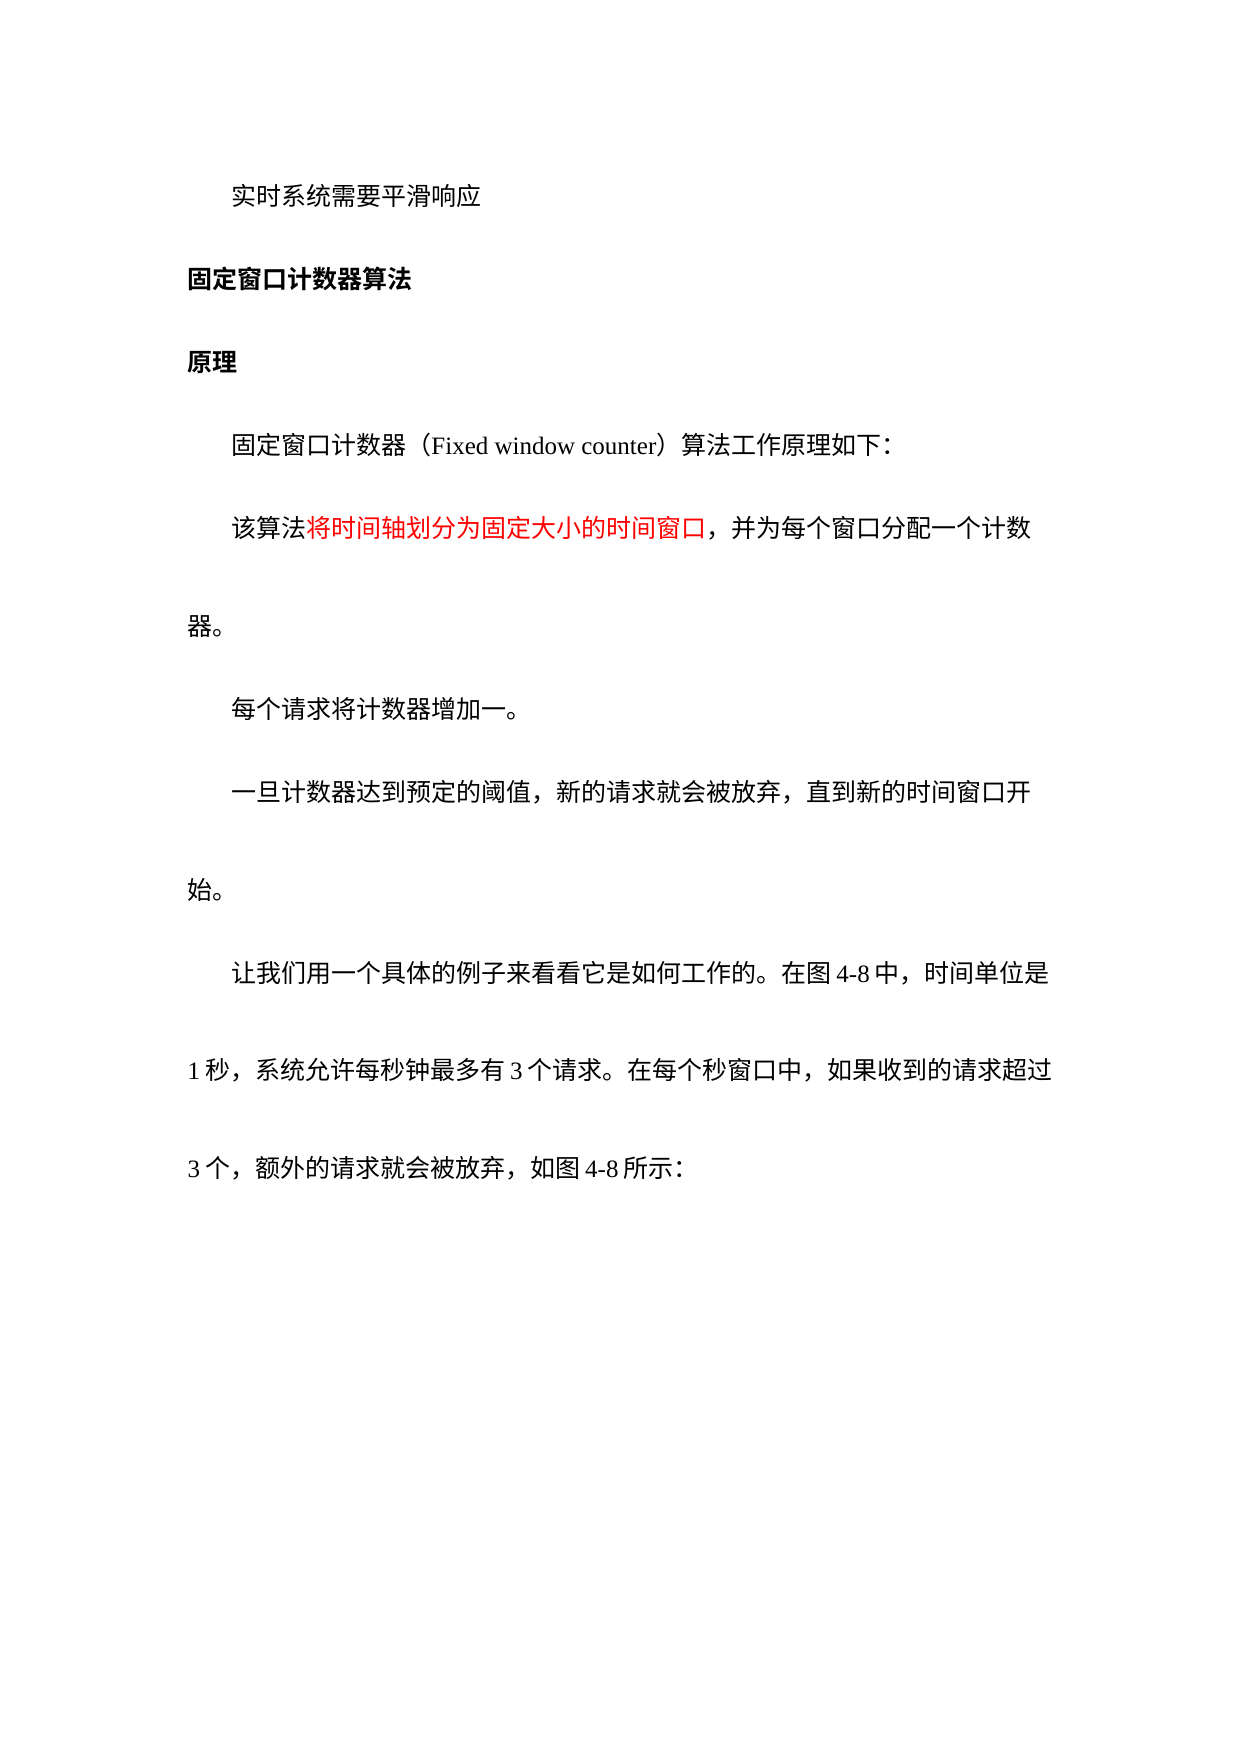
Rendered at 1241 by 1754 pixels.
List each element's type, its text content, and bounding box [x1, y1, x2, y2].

text 一旦计数器达到预定的阈值，新的请求就会被放弃，直到新的时间窗口开始。 [187, 758, 1053, 921]
text 实时系统需要平滑响应 [187, 162, 1053, 227]
subtitle 原理 [187, 328, 1053, 393]
text 该算法将时间轴划分为固定大小的时间窗口，并为每个窗口分配一个计数器。 [187, 494, 1053, 657]
text 让我们用一个具体的例子来看看它是如何工作的。在图4-8中，时间单位是1秒，系统允许每秒钟最多有3个请求。在每个秒窗口中，如果收到的请求超过3个，额外的请求就会被放弃，如图4-8所示： [187, 939, 1053, 1199]
text 每个请求将计数器增加一。 [187, 675, 1053, 740]
text 固定窗口计数器（Fixed window counter）算法工作原理如下： [187, 411, 1053, 476]
subtitle 固定窗口计数器算法 [187, 245, 1053, 310]
